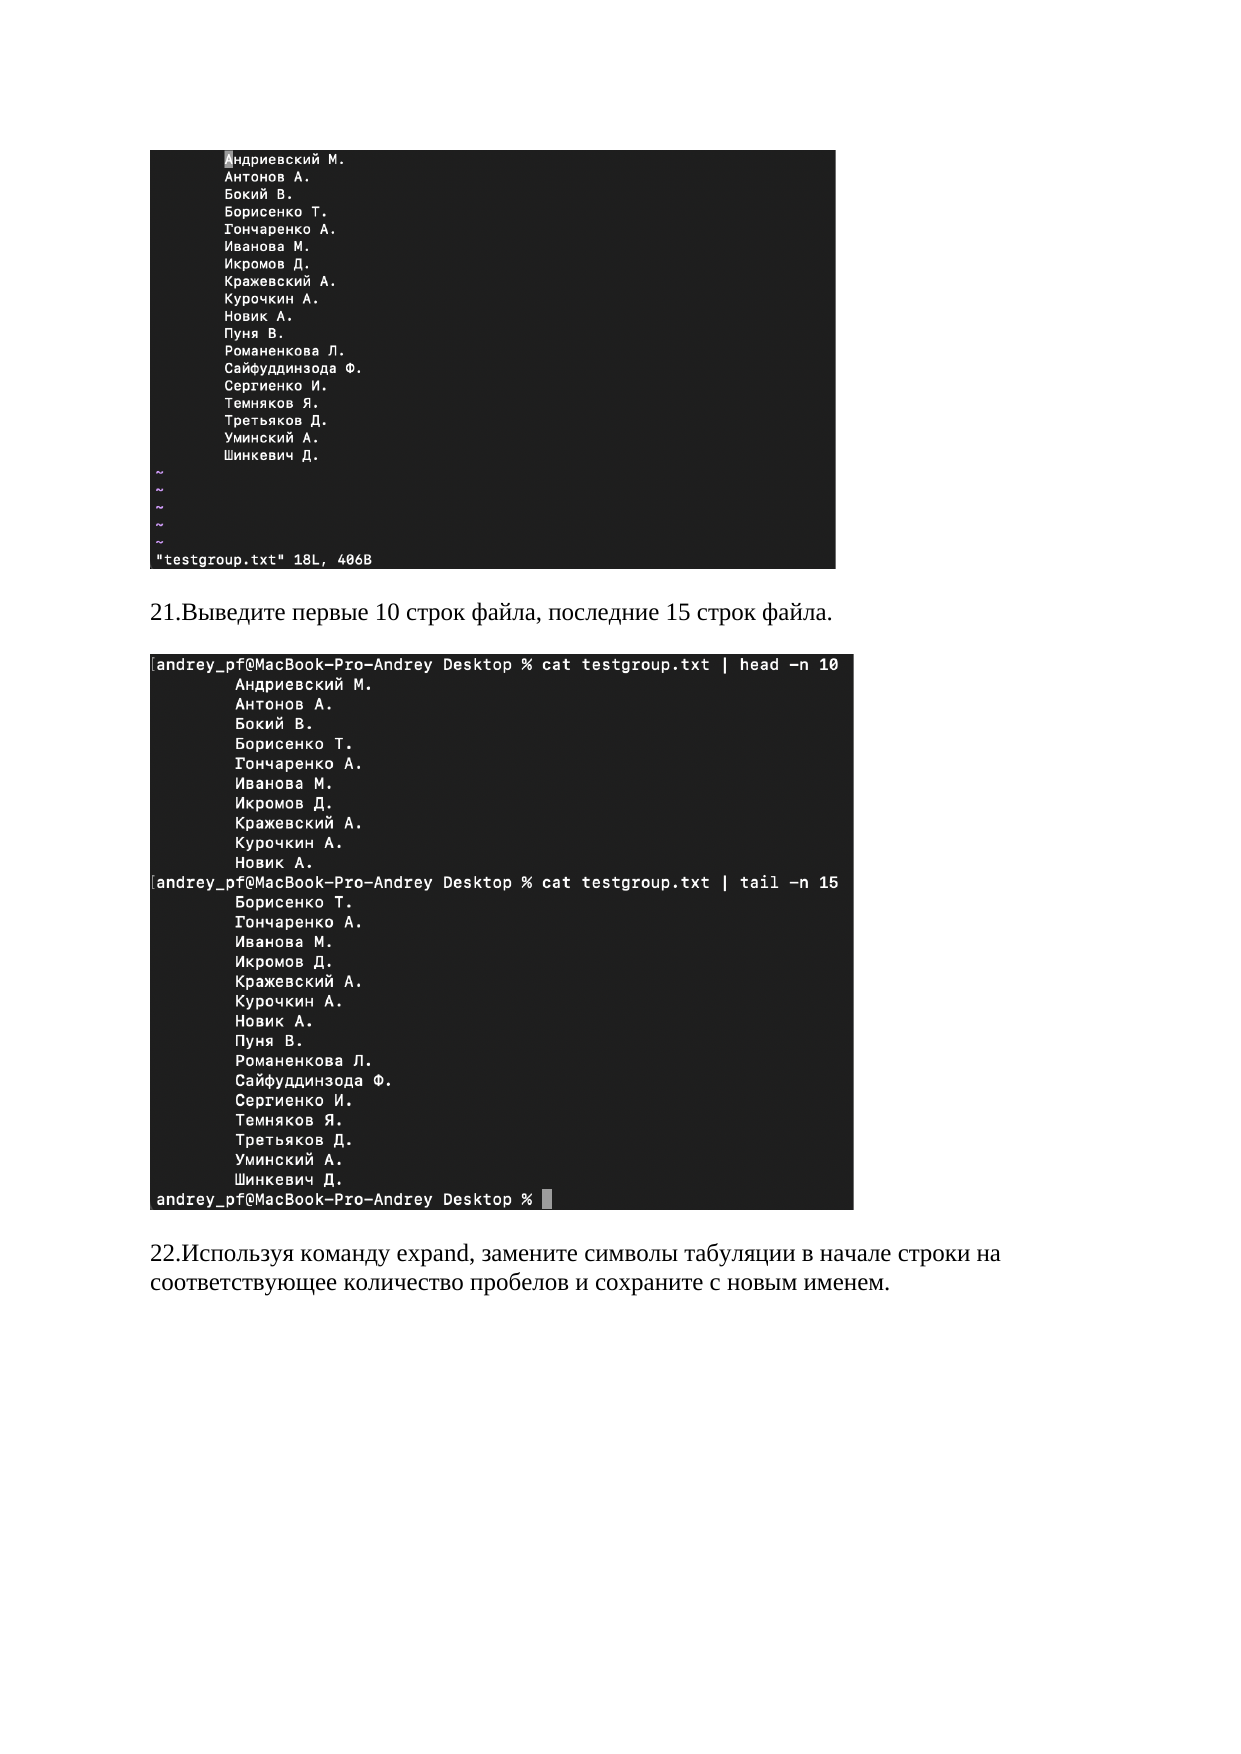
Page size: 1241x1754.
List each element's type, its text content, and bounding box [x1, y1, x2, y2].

text 22.Используя команду expand, замените символы табуляции в начале строки на соответствующее количество пробелов и сохраните с новым именем. [150, 1238, 1090, 1296]
text 21.Выведите первые 10 строк файла, последние 15 строк файла. [150, 597, 1090, 626]
picture [150, 654, 854, 1210]
picture [150, 150, 836, 569]
